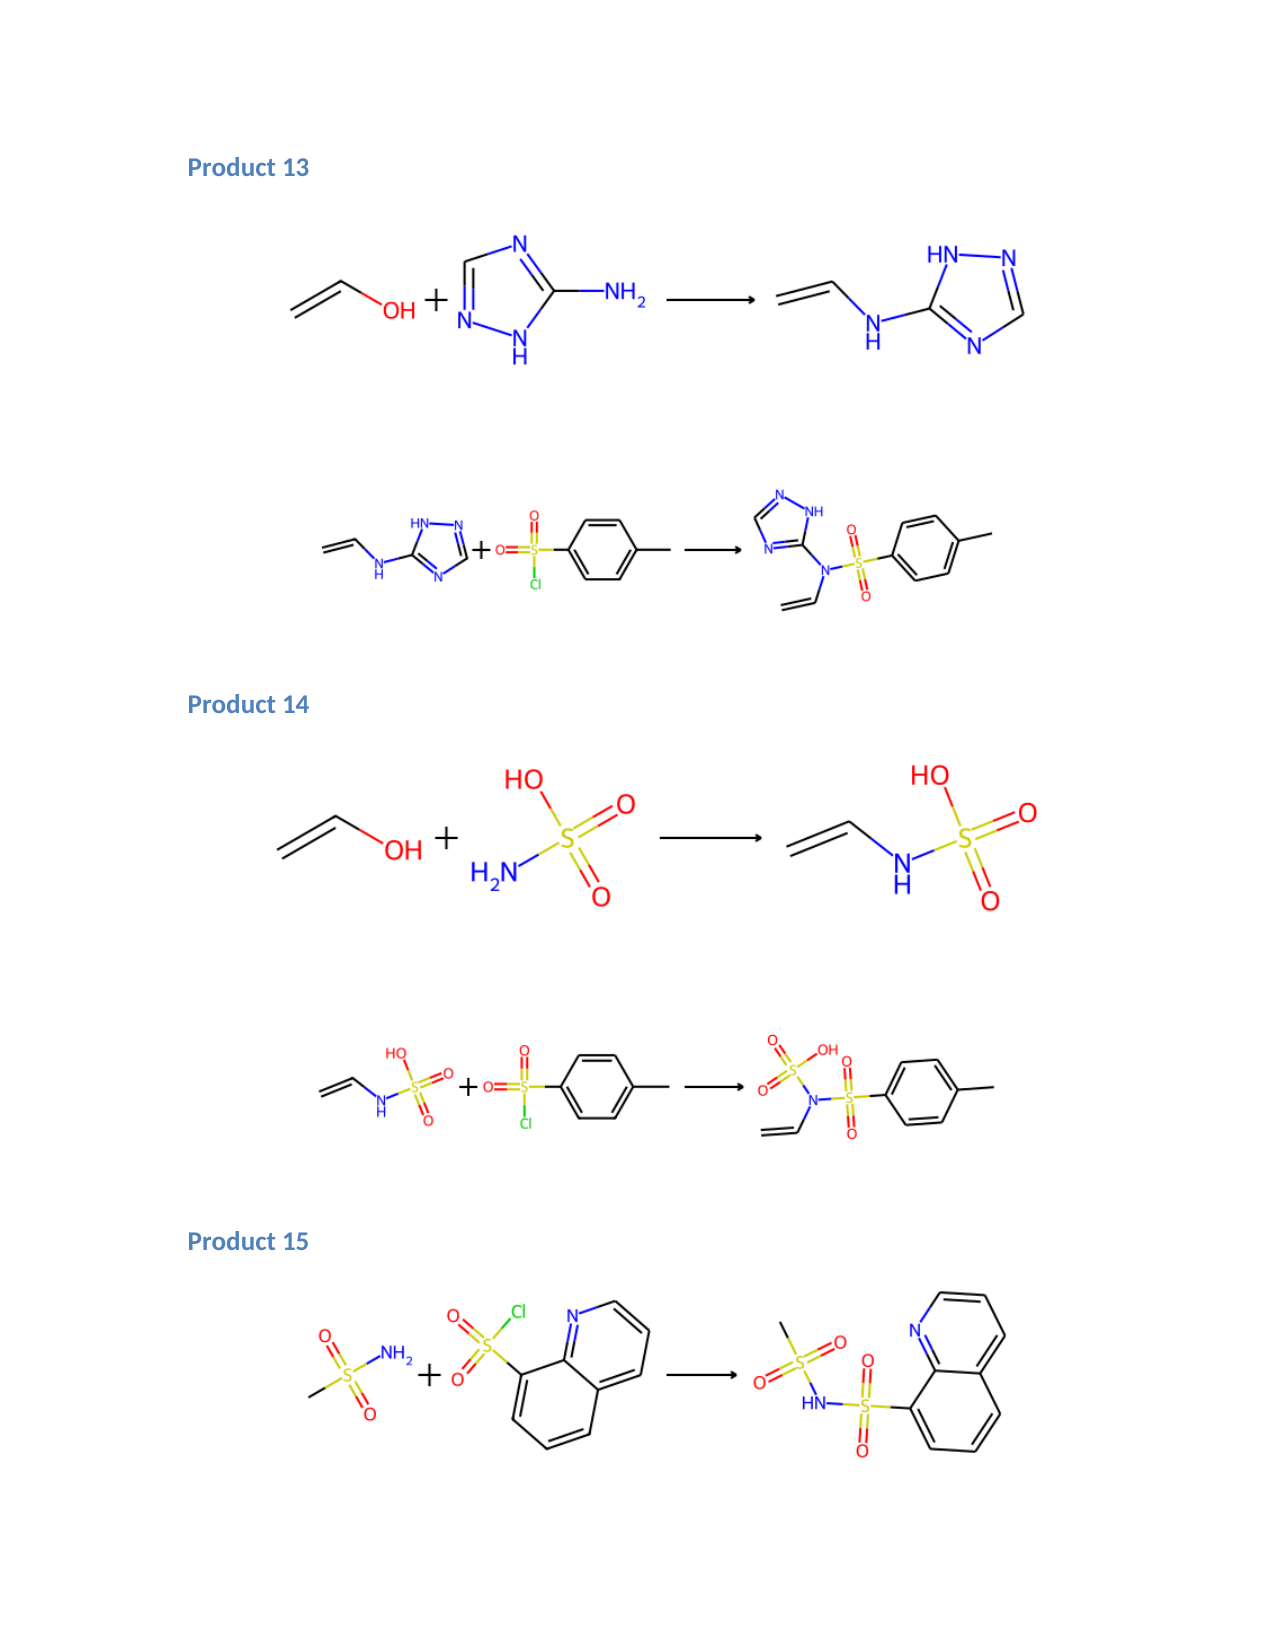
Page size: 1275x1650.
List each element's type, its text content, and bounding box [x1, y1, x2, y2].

picture [206, 187, 1107, 413]
subtitle Product 15 [187, 1224, 1087, 1258]
picture [206, 437, 1107, 663]
subtitle Product 14 [187, 687, 1087, 720]
subtitle Product 13 [187, 150, 1087, 183]
picture [206, 1262, 1107, 1488]
picture [206, 725, 1107, 951]
picture [206, 975, 1107, 1200]
